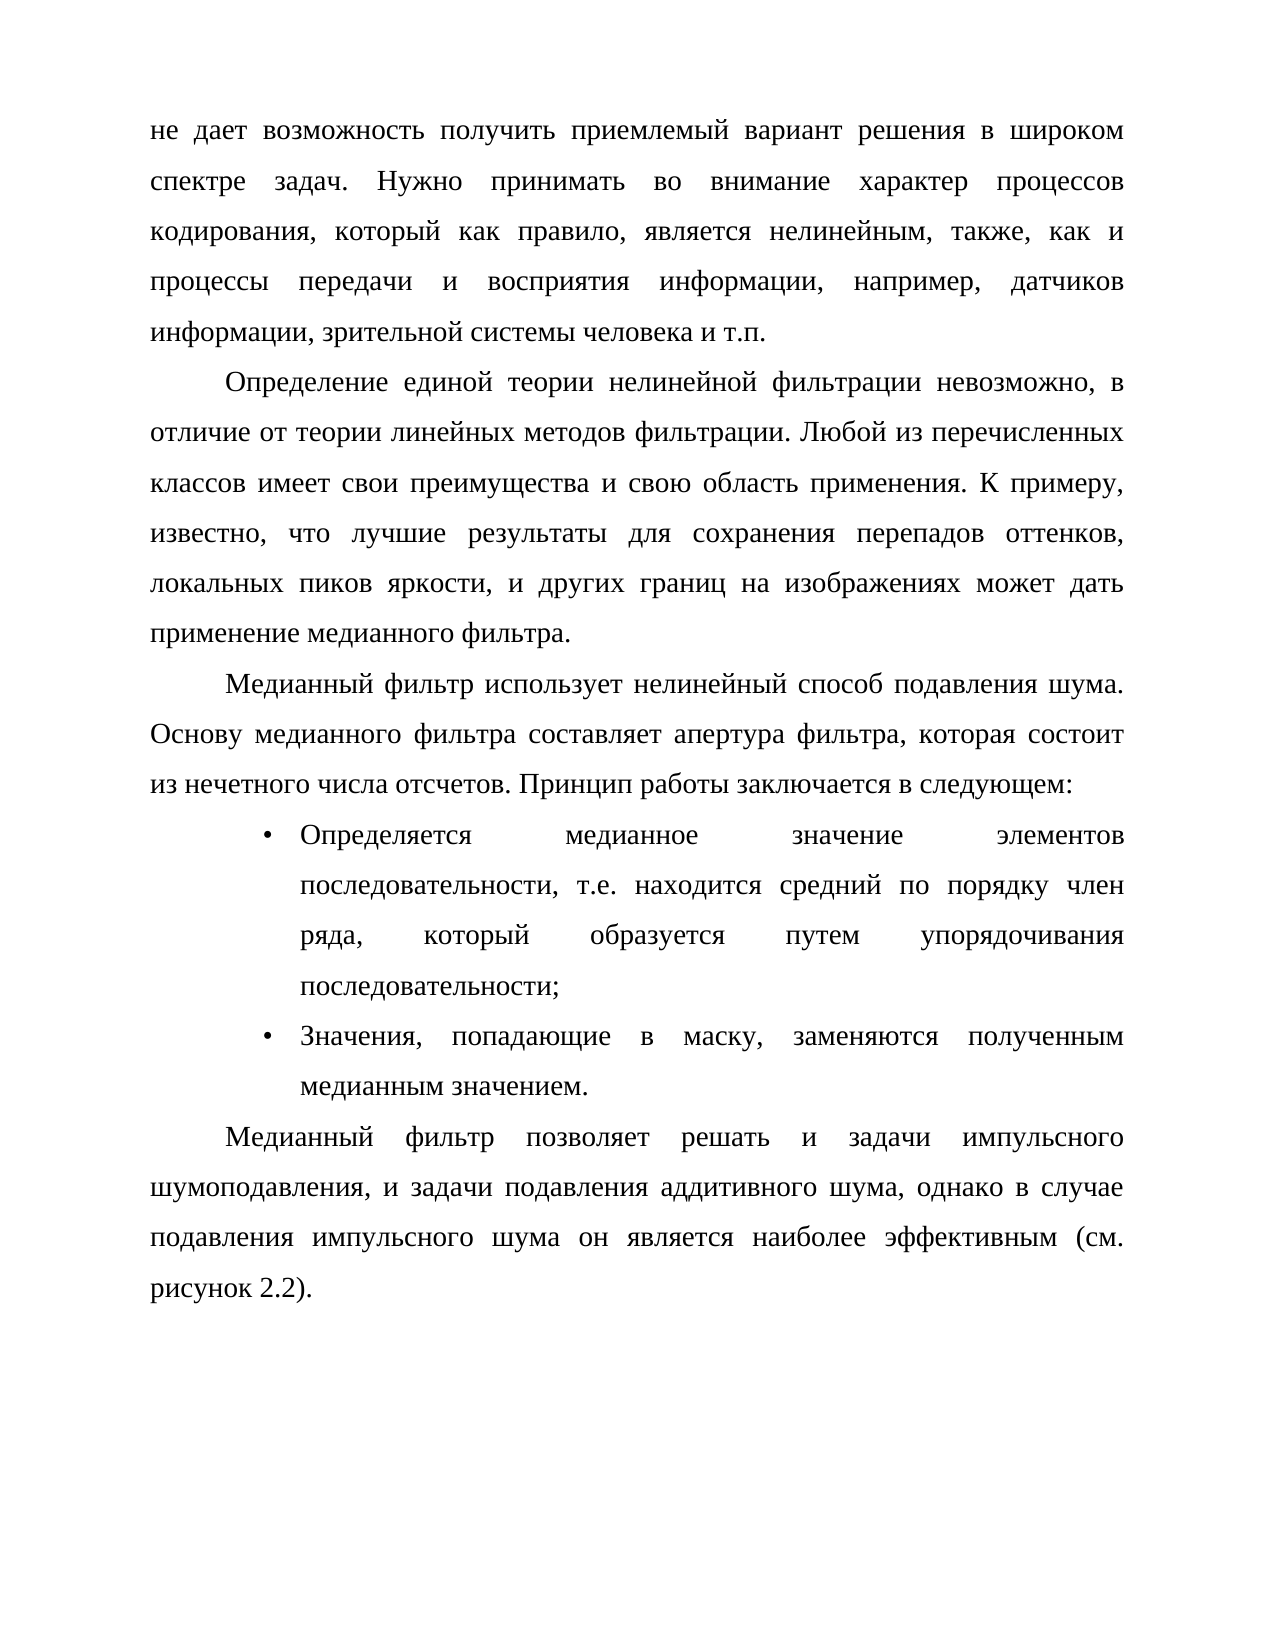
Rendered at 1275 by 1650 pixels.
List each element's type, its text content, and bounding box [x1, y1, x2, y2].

list Значения, попадающие в маску, заменяются полученным медианным значением. [262, 1018, 1125, 1102]
text Определение единой теории нелинейной фильтрации невозможно, в отличие от теории линейных методов фильтрации. Любой из перечисленных классов имеет свои преимущества и свою область применения. К примеру, известно, что лучшие результаты для сохранения перепадов оттенков, локальных пиков яркости, и других границ на изображениях может дать применение медианного фильтра. [150, 364, 1125, 649]
list Определяется медианное значение элементов последовательности, т.е. находится средний по порядку член ряда, который образуется путем упорядочивания последовательности; [262, 817, 1125, 1001]
text Медианный фильтр позволяет решать и задачи импульсного шумоподавления, и задачи подавления аддитивного шума, однако в случае подавления импульсного шума он является наиболее эффективным (см. рисунок 2.2). [150, 1119, 1125, 1303]
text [150, 112, 1125, 347]
text Медианный фильтр использует нелинейный способ подавления шума. Основу медианного фильтра составляет апертура фильтра, которая состоит из нечетного числа отсчетов. Принцип работы заключается в следующем: [150, 666, 1125, 800]
